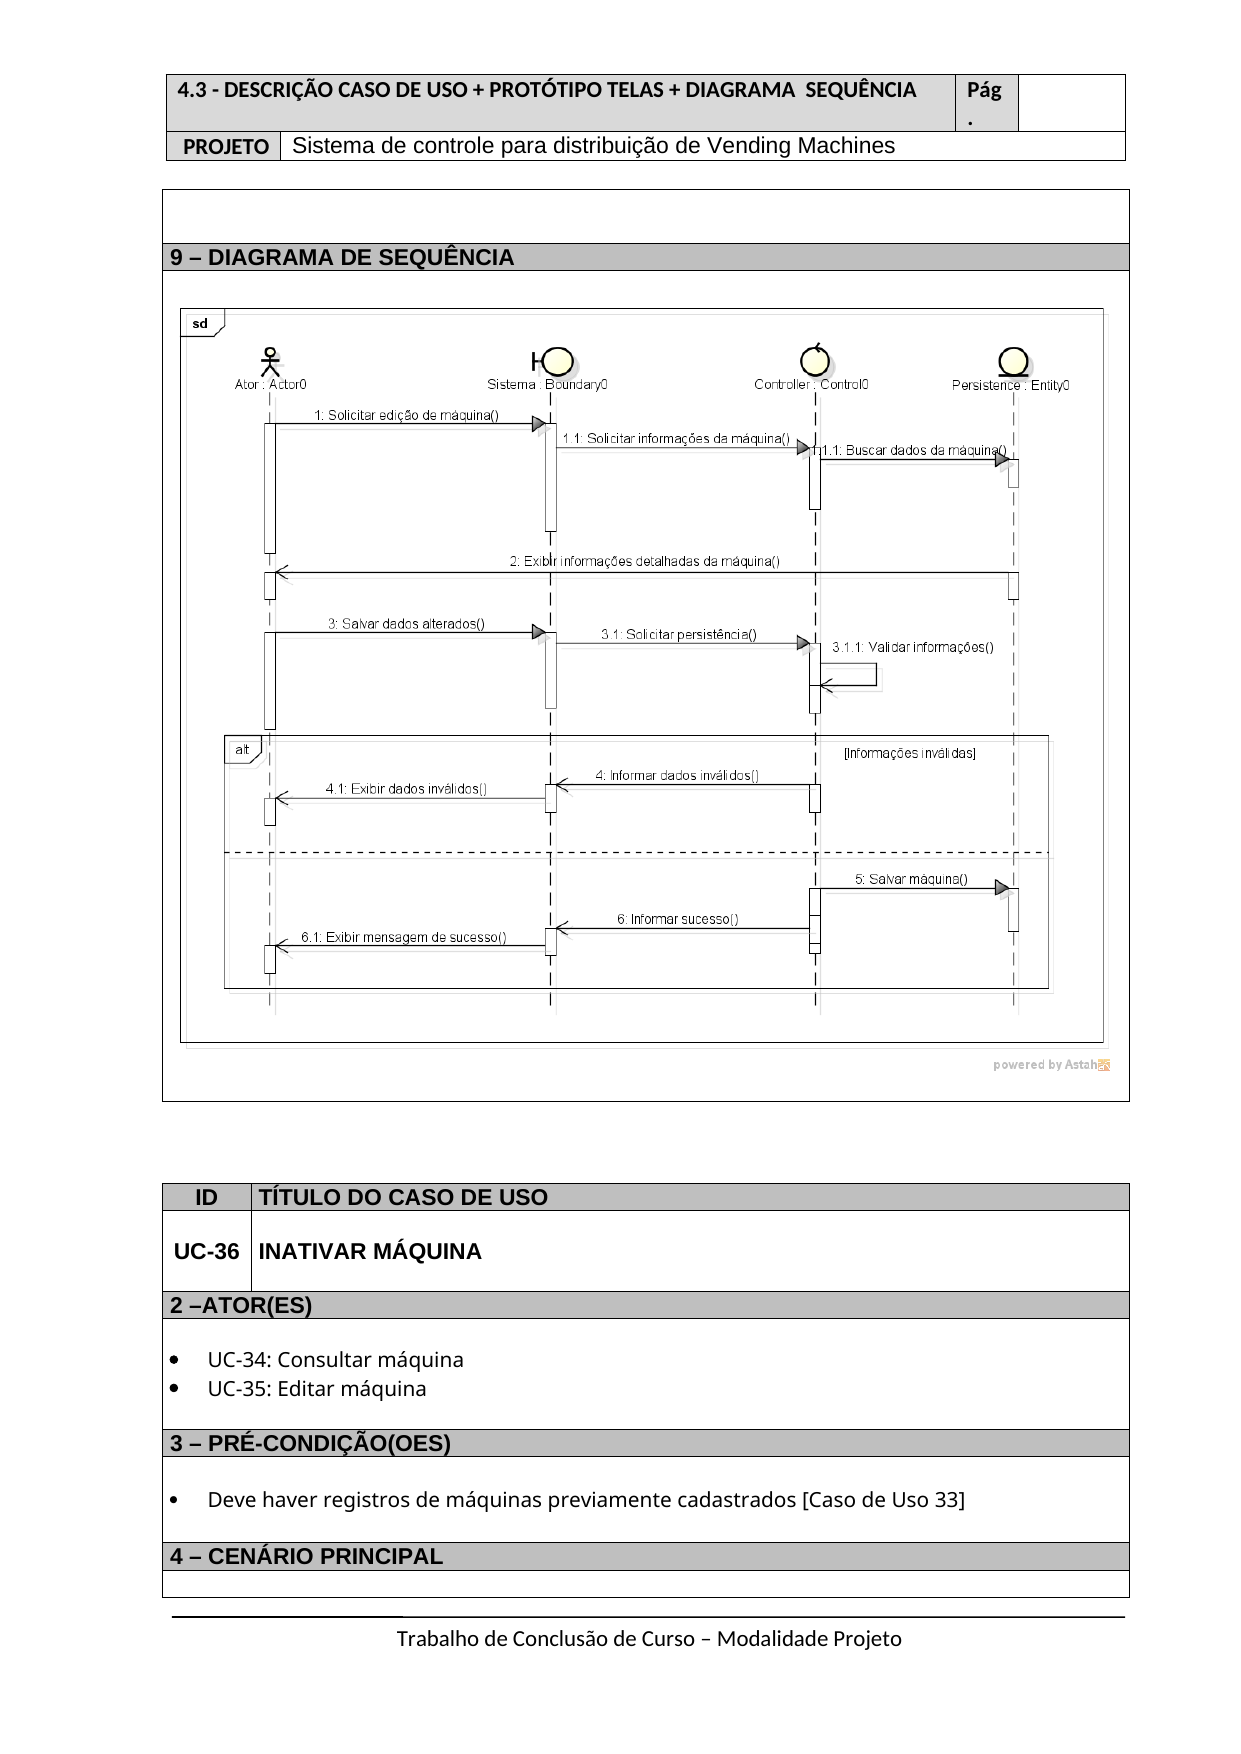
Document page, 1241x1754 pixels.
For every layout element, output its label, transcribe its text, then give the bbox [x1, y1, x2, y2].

table_cell 9 – DIAGRAMA DE SEQUÊNCIA [163, 244, 1129, 270]
table_cell 3 – PRÉ-CONDIÇÃO(OES) [163, 1430, 1129, 1456]
picture [169, 297, 1114, 1075]
table_cell UC-36 [163, 1211, 251, 1291]
table_cell [163, 190, 1129, 243]
table_cell UC-34: Consultar máquina UC-35: Editar máquina [163, 1319, 1129, 1428]
table_cell [163, 271, 1129, 1101]
table_cell INATIVAR MÁQUINA [252, 1211, 1129, 1291]
table_cell 2 –ATOR(ES) [163, 1292, 1129, 1318]
table_cell Deve haver registros de máquinas previamente cadastrados [Caso de Uso 33] [163, 1457, 1129, 1542]
table_header ID [163, 1184, 251, 1210]
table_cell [163, 1571, 1129, 1597]
table_header TÍTULO DO CASO DE USO [252, 1184, 1129, 1210]
table_cell 4 – CENÁRIO PRINCIPAL [163, 1543, 1129, 1570]
